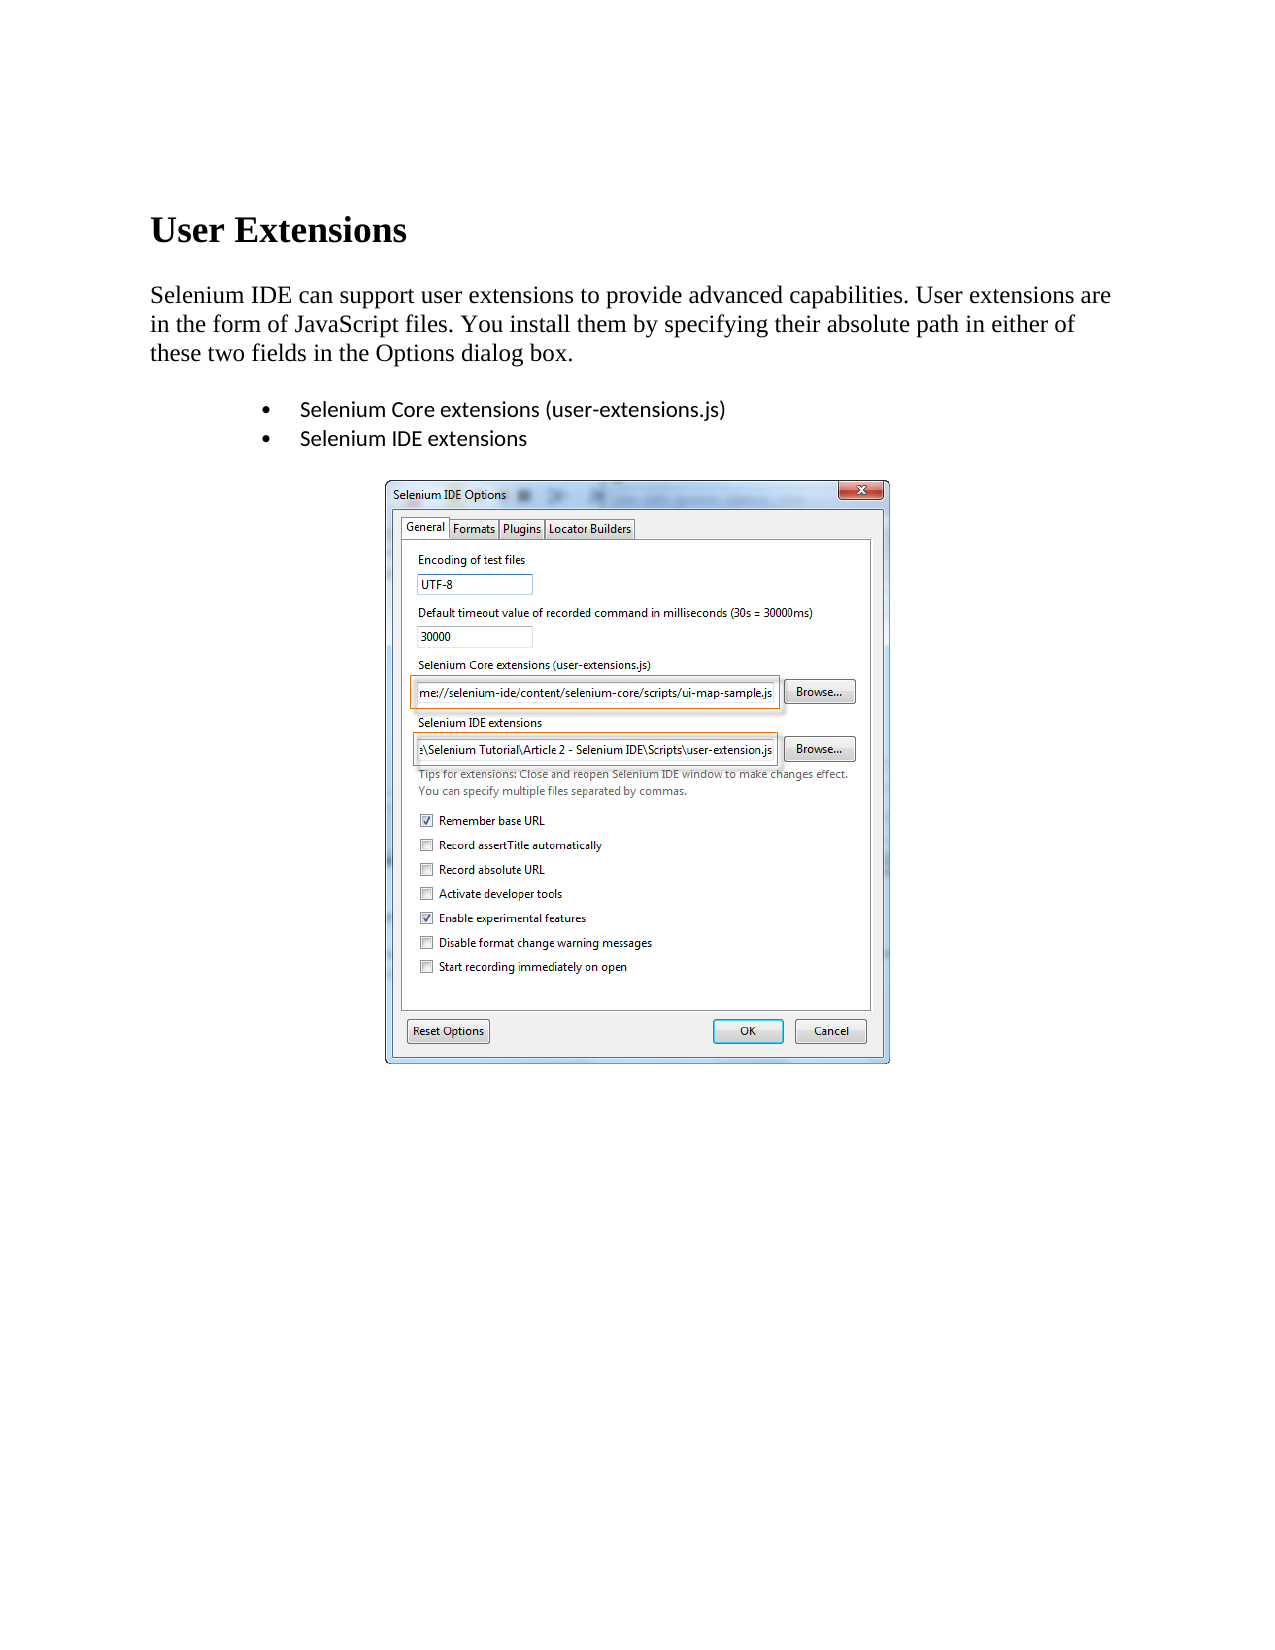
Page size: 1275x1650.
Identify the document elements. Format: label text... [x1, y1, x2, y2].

text Selenium IDE can support user extensions to provide advanced capabilities. User extensions are in the form of JavaScript files. You install them by specifying their absolute path in either of these two fields in the Options dialog box. [150, 280, 1125, 366]
list Selenium Core extensions (user-extensions.js) [262, 396, 1125, 424]
subtitle User Extensions [150, 208, 1125, 251]
list Selenium IDE extensions [262, 424, 1125, 452]
picture [385, 480, 890, 1064]
